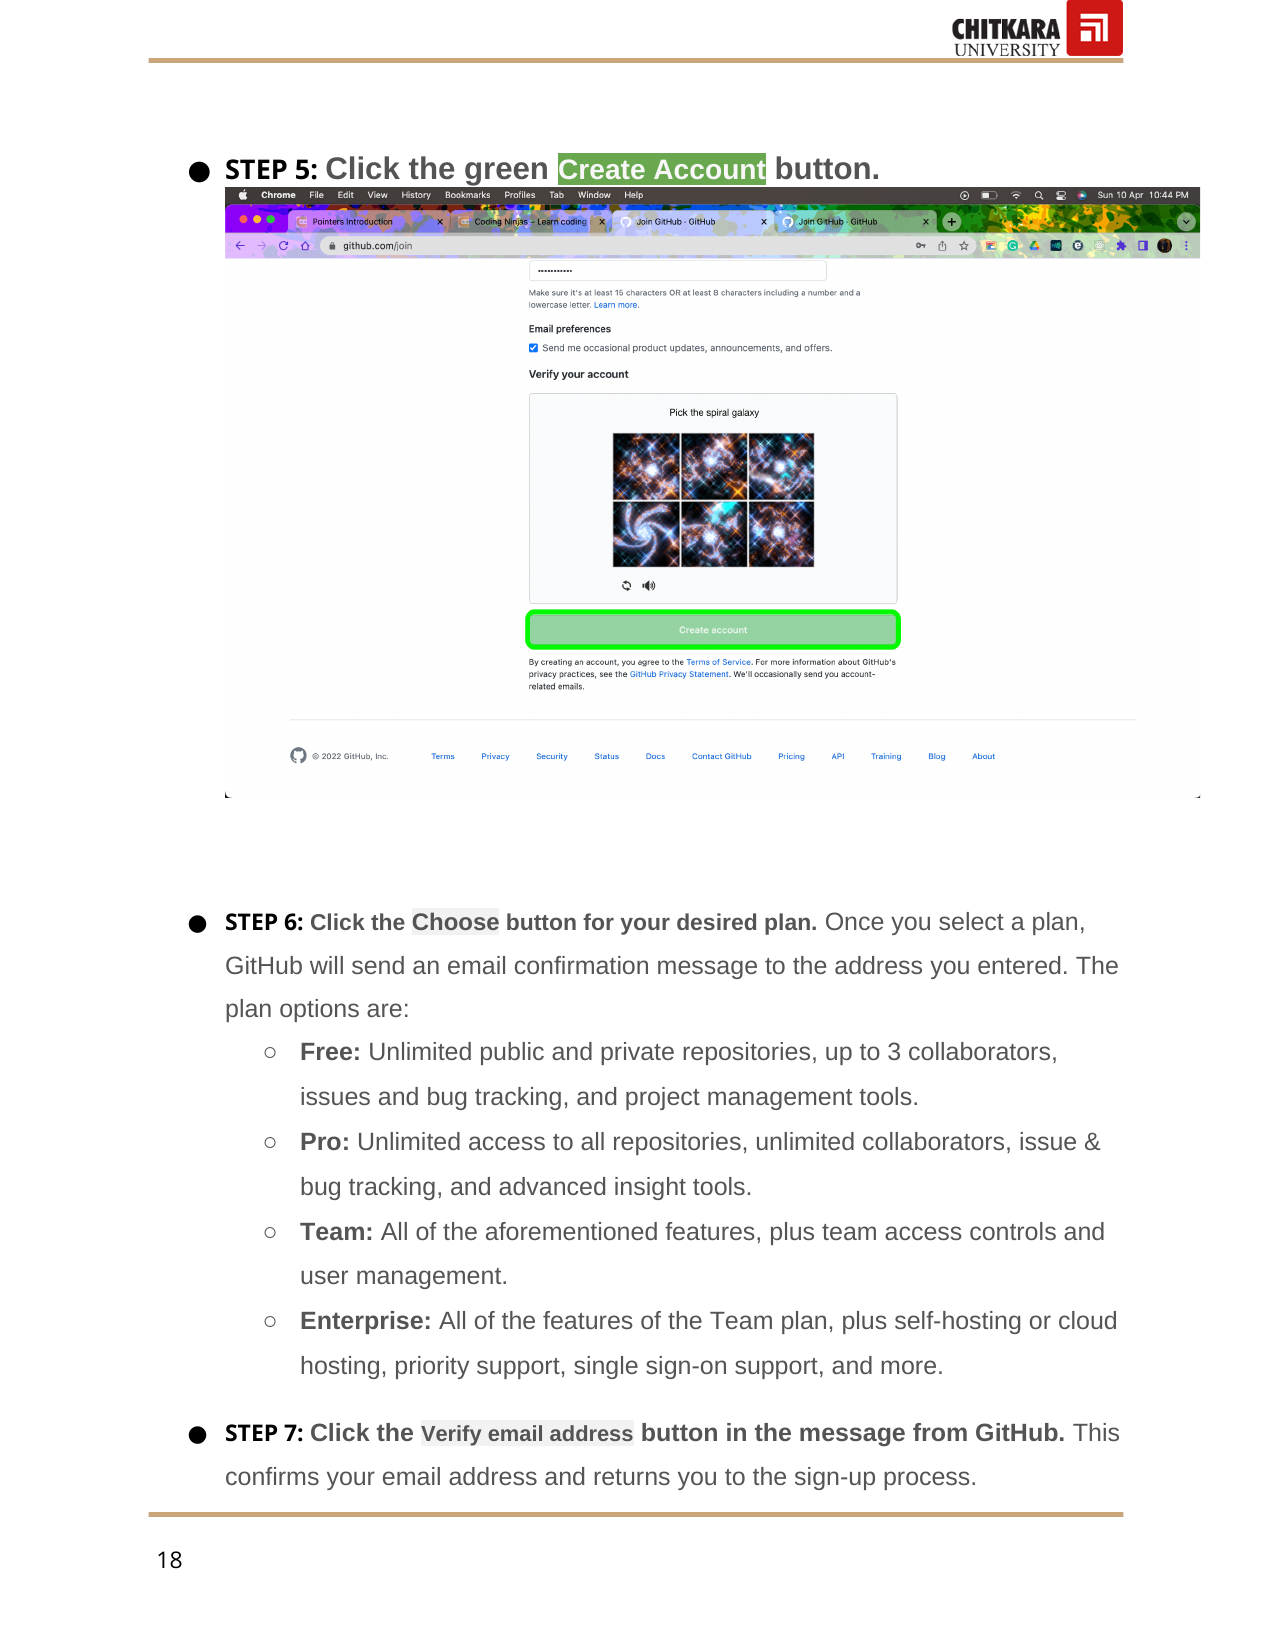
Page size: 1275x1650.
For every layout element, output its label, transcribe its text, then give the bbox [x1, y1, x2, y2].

list Team: All of the aforementioned features, plus team access controls and user management. [262, 1216, 1125, 1290]
subtitle STEP 5: Click the green Create Account button. [187, 150, 939, 798]
picture [148, 0, 1125, 63]
list STEP 7: Click the Verify email address button in the message from GitHub. This confirms your email address and returns you to the sign-up process. [187, 1416, 1125, 1491]
picture [148, 1512, 1124, 1517]
list Free: Unlimited public and private repositories, up to 3 collaborators, issues and bug tracking, and project management tools. [262, 1037, 1125, 1111]
list STEP 6: Click the Choose button for your desired plan. Once you select a plan, GitHub will send an email confirmation message to the address you entered. The plan options are: [187, 905, 1125, 1023]
list Enterprise: All of the features of the Team plan, plus self-hosting or cloud hosting, priority support, single sign-on support, and more. [262, 1306, 1125, 1379]
picture [225, 187, 1200, 798]
list Pro: Unlimited access to all repositories, unlimited collaborators, issue & bug tracking, and advanced insight tools. [262, 1127, 1125, 1200]
